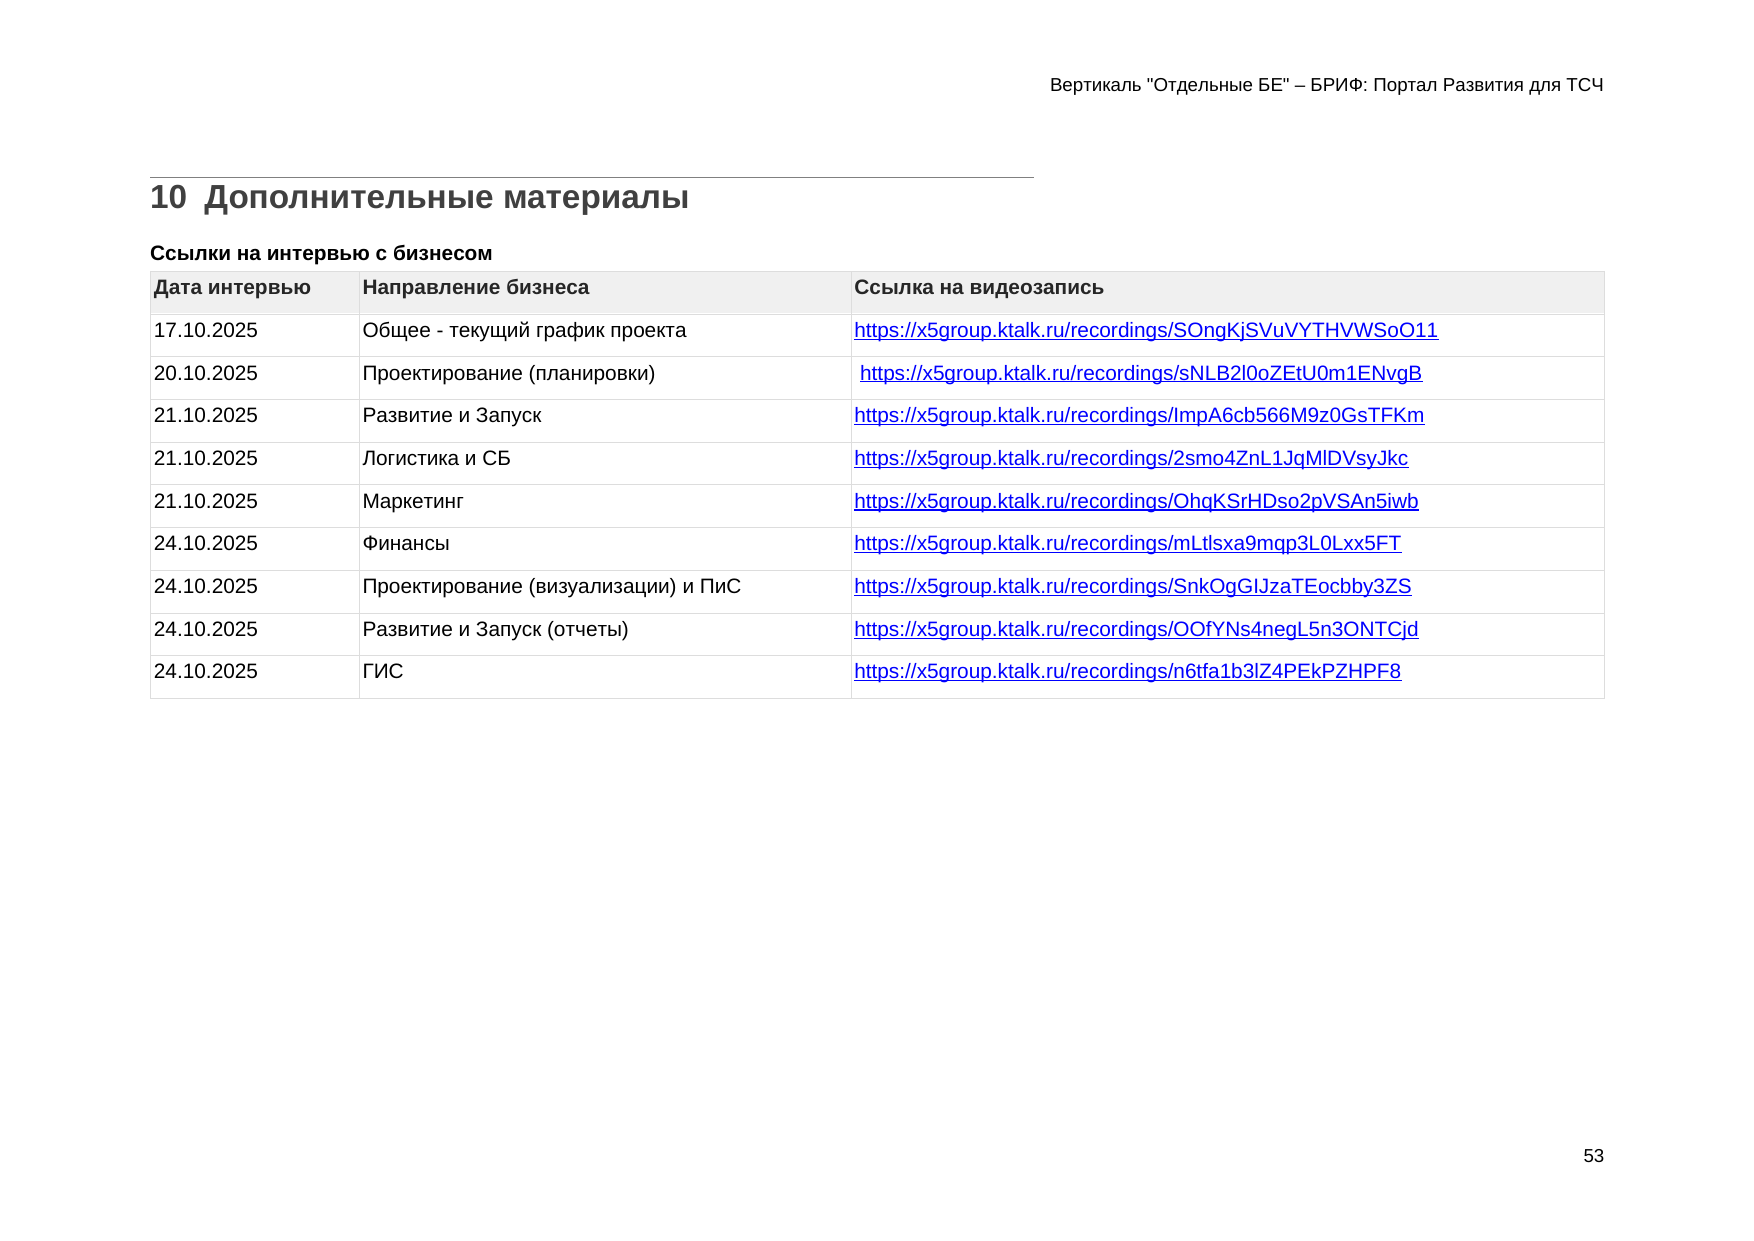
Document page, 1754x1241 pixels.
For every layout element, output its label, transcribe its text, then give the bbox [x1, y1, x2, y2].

table_cell Проектирование (планировки) [360, 357, 851, 399]
table_cell Проектирование (визуализации) и ПиС [360, 571, 851, 612]
text Ссылки на интервью с бизнесом [150, 241, 1604, 264]
table_cell Логистика и СБ [360, 443, 851, 484]
table_cell https://x5group.ktalk.ru/recordings/OhqKSrHDso2pVSAn5iwb [852, 485, 1604, 527]
table_cell 17.10.2025 [151, 315, 359, 356]
table_cell 24.10.2025 [151, 656, 359, 698]
table_cell https://x5group.ktalk.ru/recordings/SOngKjSVuVYTHVWSoO11 [852, 315, 1604, 356]
table_cell Маркетинг [360, 485, 851, 527]
table_cell 21.10.2025 [151, 485, 359, 527]
table_cell https://x5group.ktalk.ru/recordings/sNLB2l0oZEtU0m1ENvgB [852, 357, 1604, 399]
table_cell https://x5group.ktalk.ru/recordings/mLtlsxa9mqp3L0Lxx5FT [852, 528, 1604, 570]
table_cell 21.10.2025 [151, 400, 359, 442]
table_cell 21.10.2025 [151, 443, 359, 484]
table_cell Развитие и Запуск [360, 400, 851, 442]
table_header Дата интервью [151, 272, 359, 313]
subtitle Дополнительные материалы [150, 177, 1604, 216]
table_cell Общее - текущий график проекта [360, 315, 851, 356]
table_cell 24.10.2025 [151, 614, 359, 655]
table_cell Развитие и Запуск (отчеты) [360, 614, 851, 655]
table_cell ГИС [360, 656, 851, 698]
table_cell https://x5group.ktalk.ru/recordings/OOfYNs4negL5n3ONTCjd [852, 614, 1604, 655]
table_header Направление бизнеса [360, 272, 851, 313]
table_cell 24.10.2025 [151, 571, 359, 612]
table_cell 24.10.2025 [151, 528, 359, 570]
table_header Ссылка на видеозапись [852, 272, 1604, 313]
table_cell https://x5group.ktalk.ru/recordings/SnkOgGIJzaTEocbby3ZS [852, 571, 1604, 612]
table_cell https://x5group.ktalk.ru/recordings/n6tfa1b3lZ4PEkPZHPF8 [852, 656, 1604, 698]
table_cell 20.10.2025 [151, 357, 359, 399]
table_cell https://x5group.ktalk.ru/recordings/2smo4ZnL1JqMlDVsyJkc [852, 443, 1604, 484]
table_cell Финансы [360, 528, 851, 570]
table_cell https://x5group.ktalk.ru/recordings/ImpA6cb566M9z0GsTFKm [852, 400, 1604, 442]
